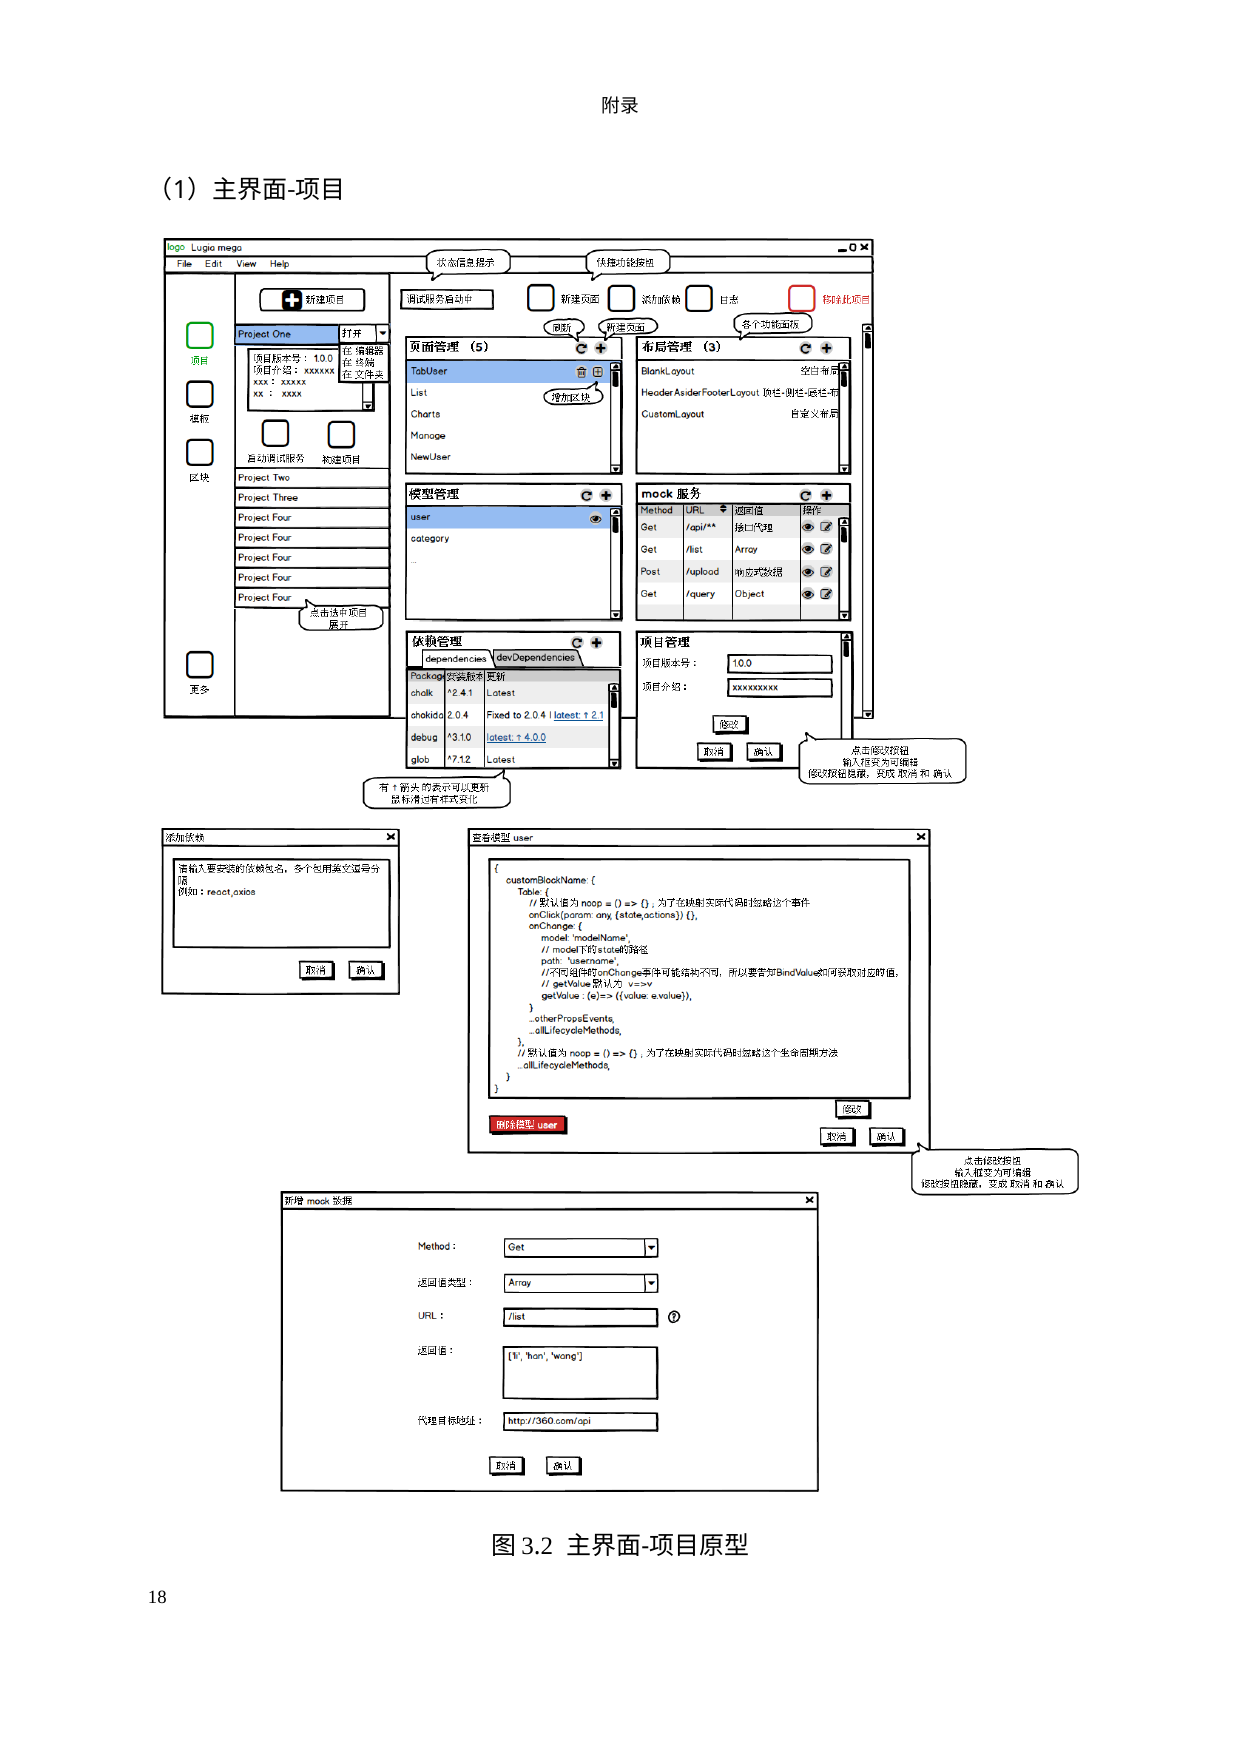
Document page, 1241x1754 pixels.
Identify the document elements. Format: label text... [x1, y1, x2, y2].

subtitle 主界面-项目 [148, 154, 1092, 222]
picture [161, 238, 1079, 1492]
text 图3.2 主界面-项目原型 [148, 1509, 1092, 1577]
